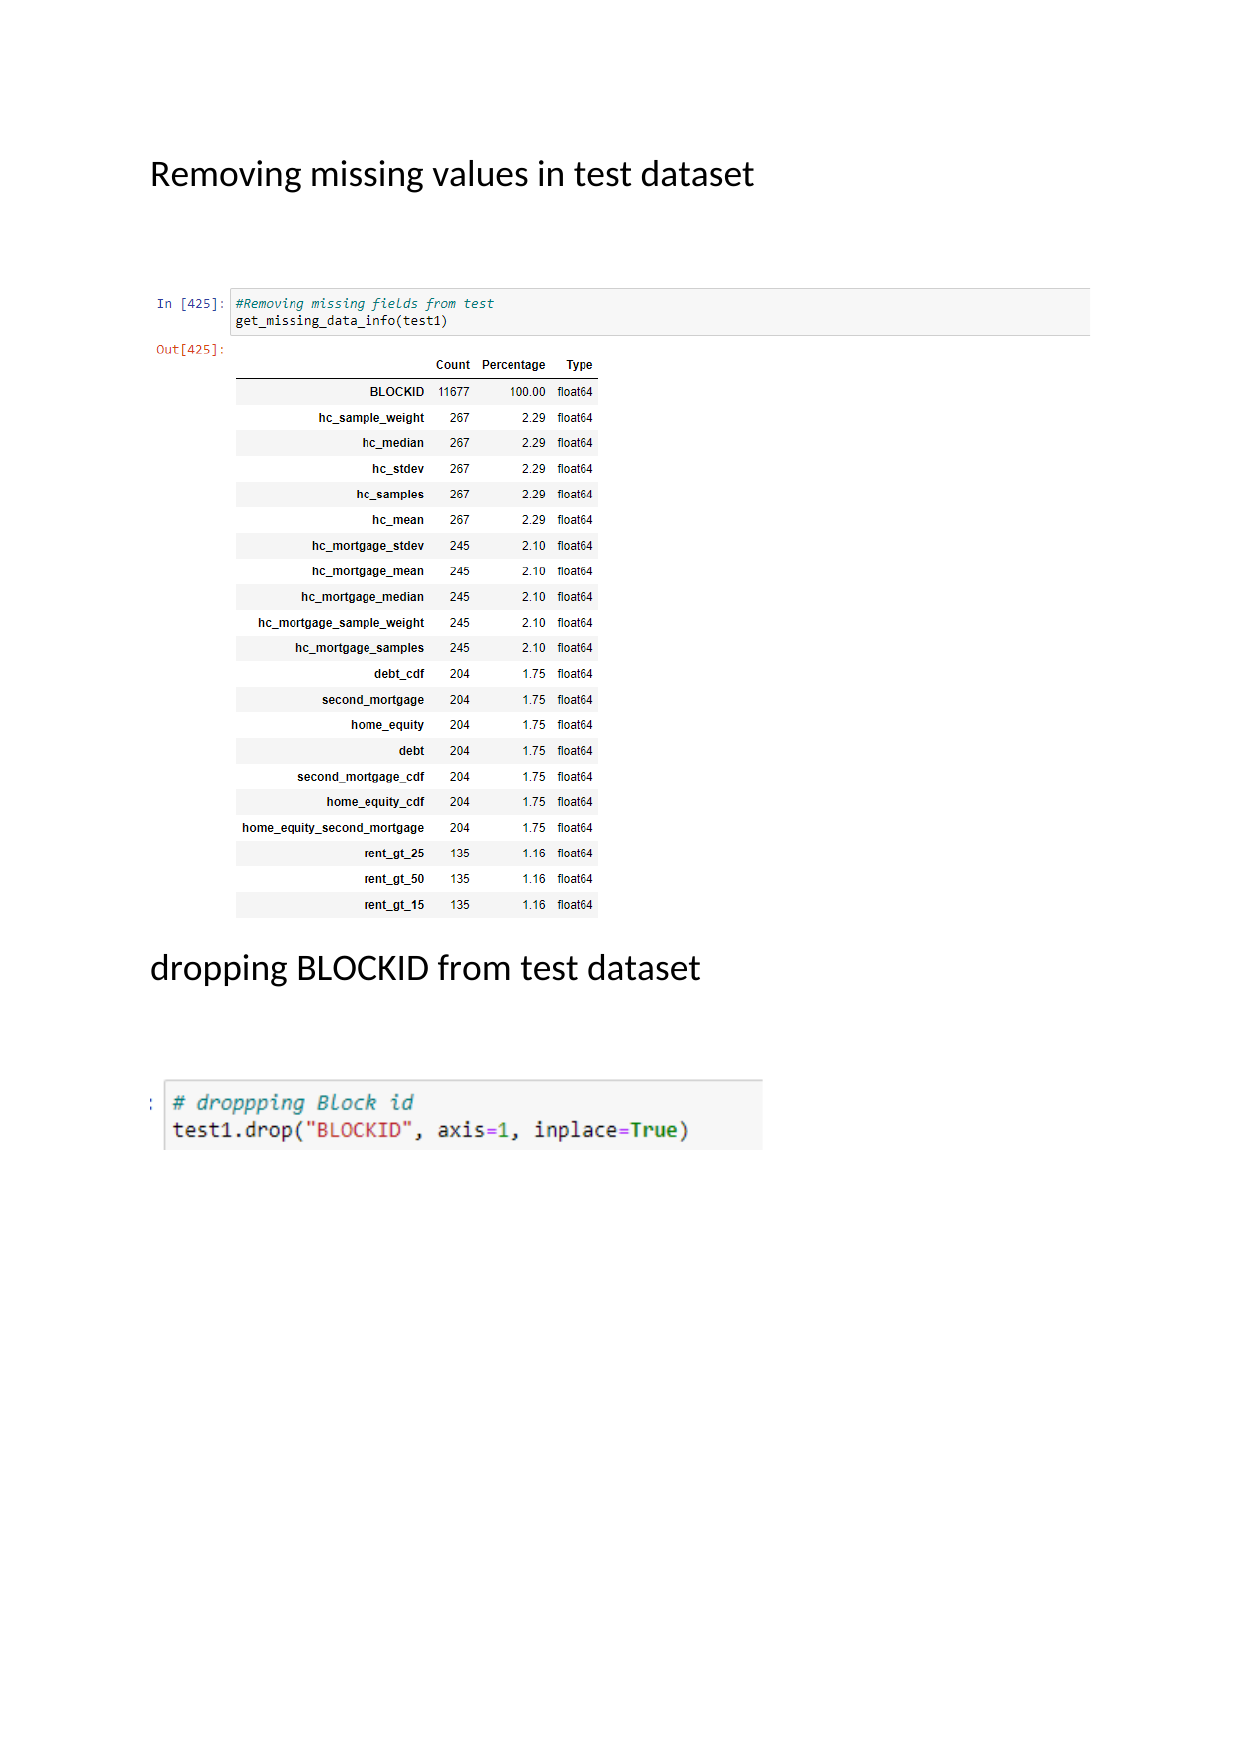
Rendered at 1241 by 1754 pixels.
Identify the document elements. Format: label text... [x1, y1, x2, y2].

text Removing missing values in test dataset [150, 150, 1090, 196]
picture [150, 1076, 763, 1150]
picture [150, 282, 1091, 925]
text dropping BLOCKID from test dataset [150, 944, 1090, 989]
